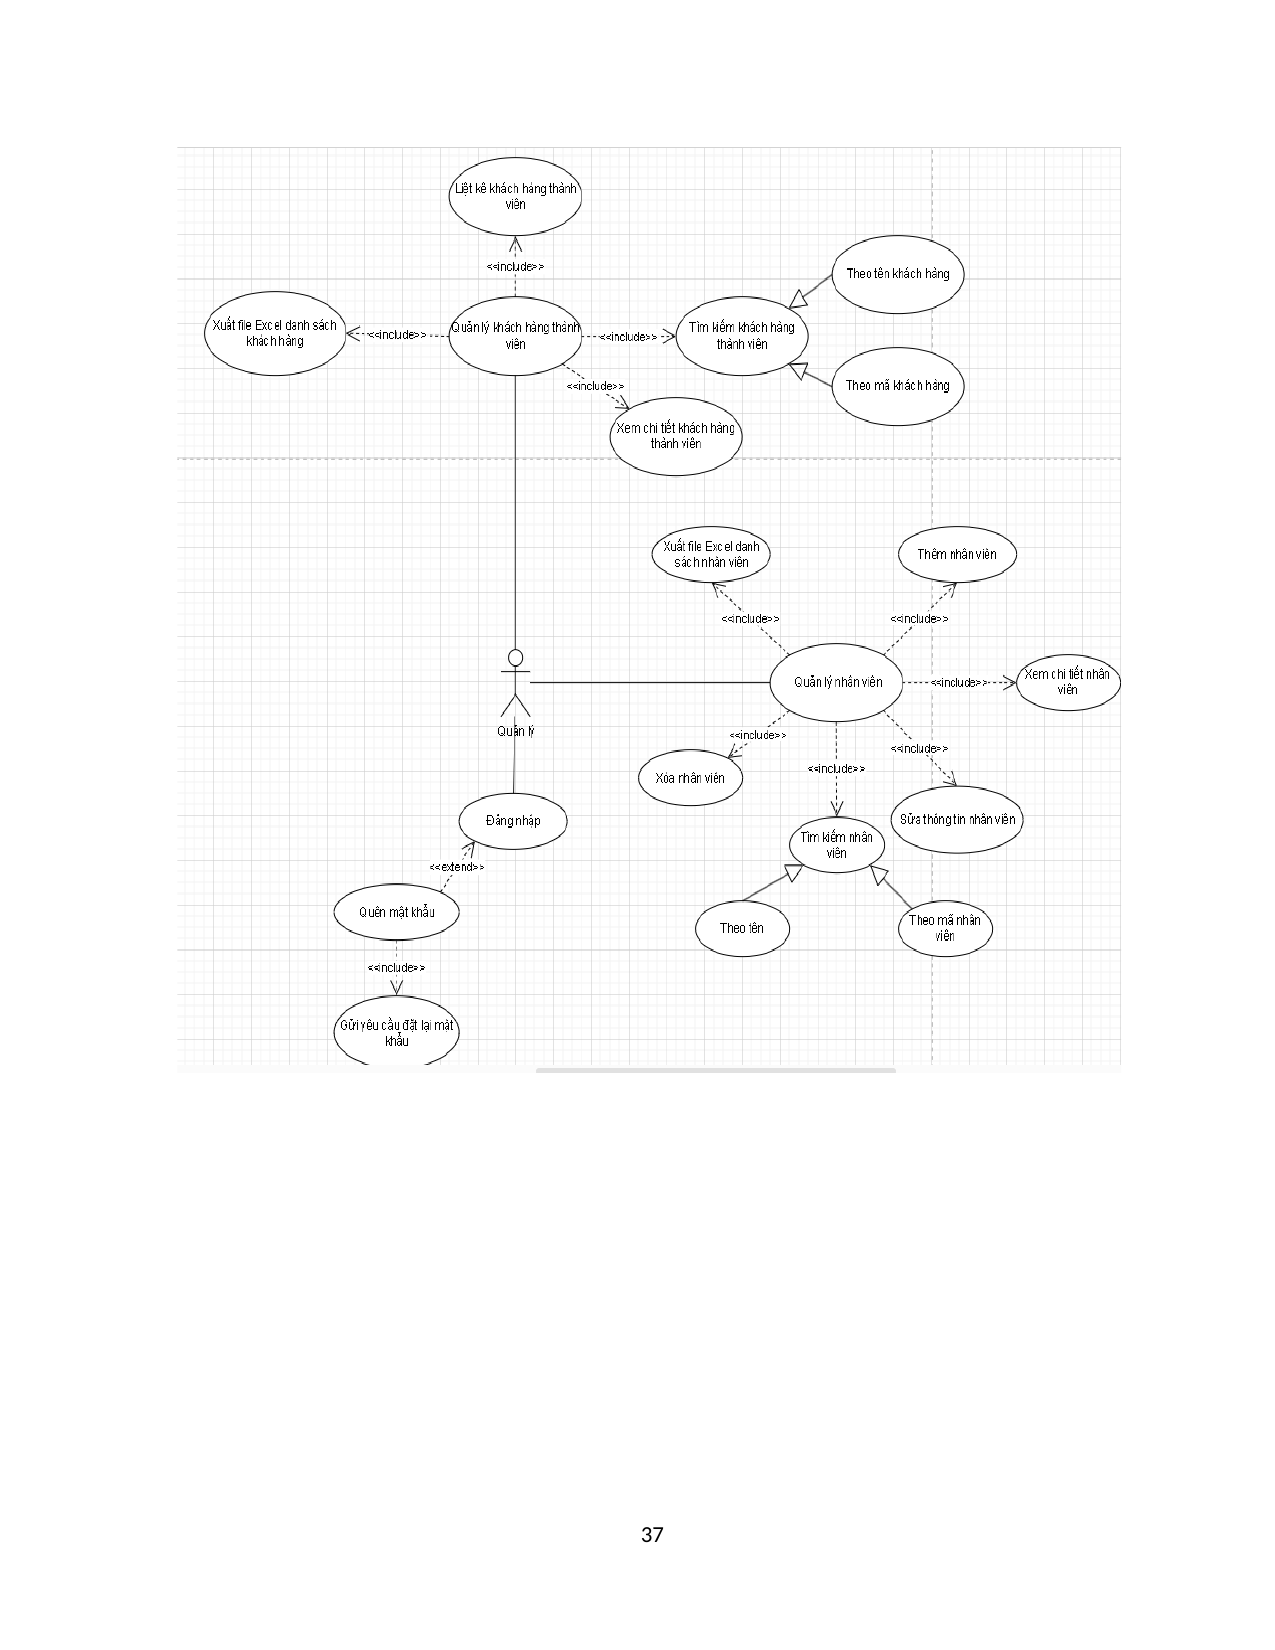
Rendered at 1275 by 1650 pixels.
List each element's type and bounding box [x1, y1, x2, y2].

picture [177, 147, 1122, 1073]
